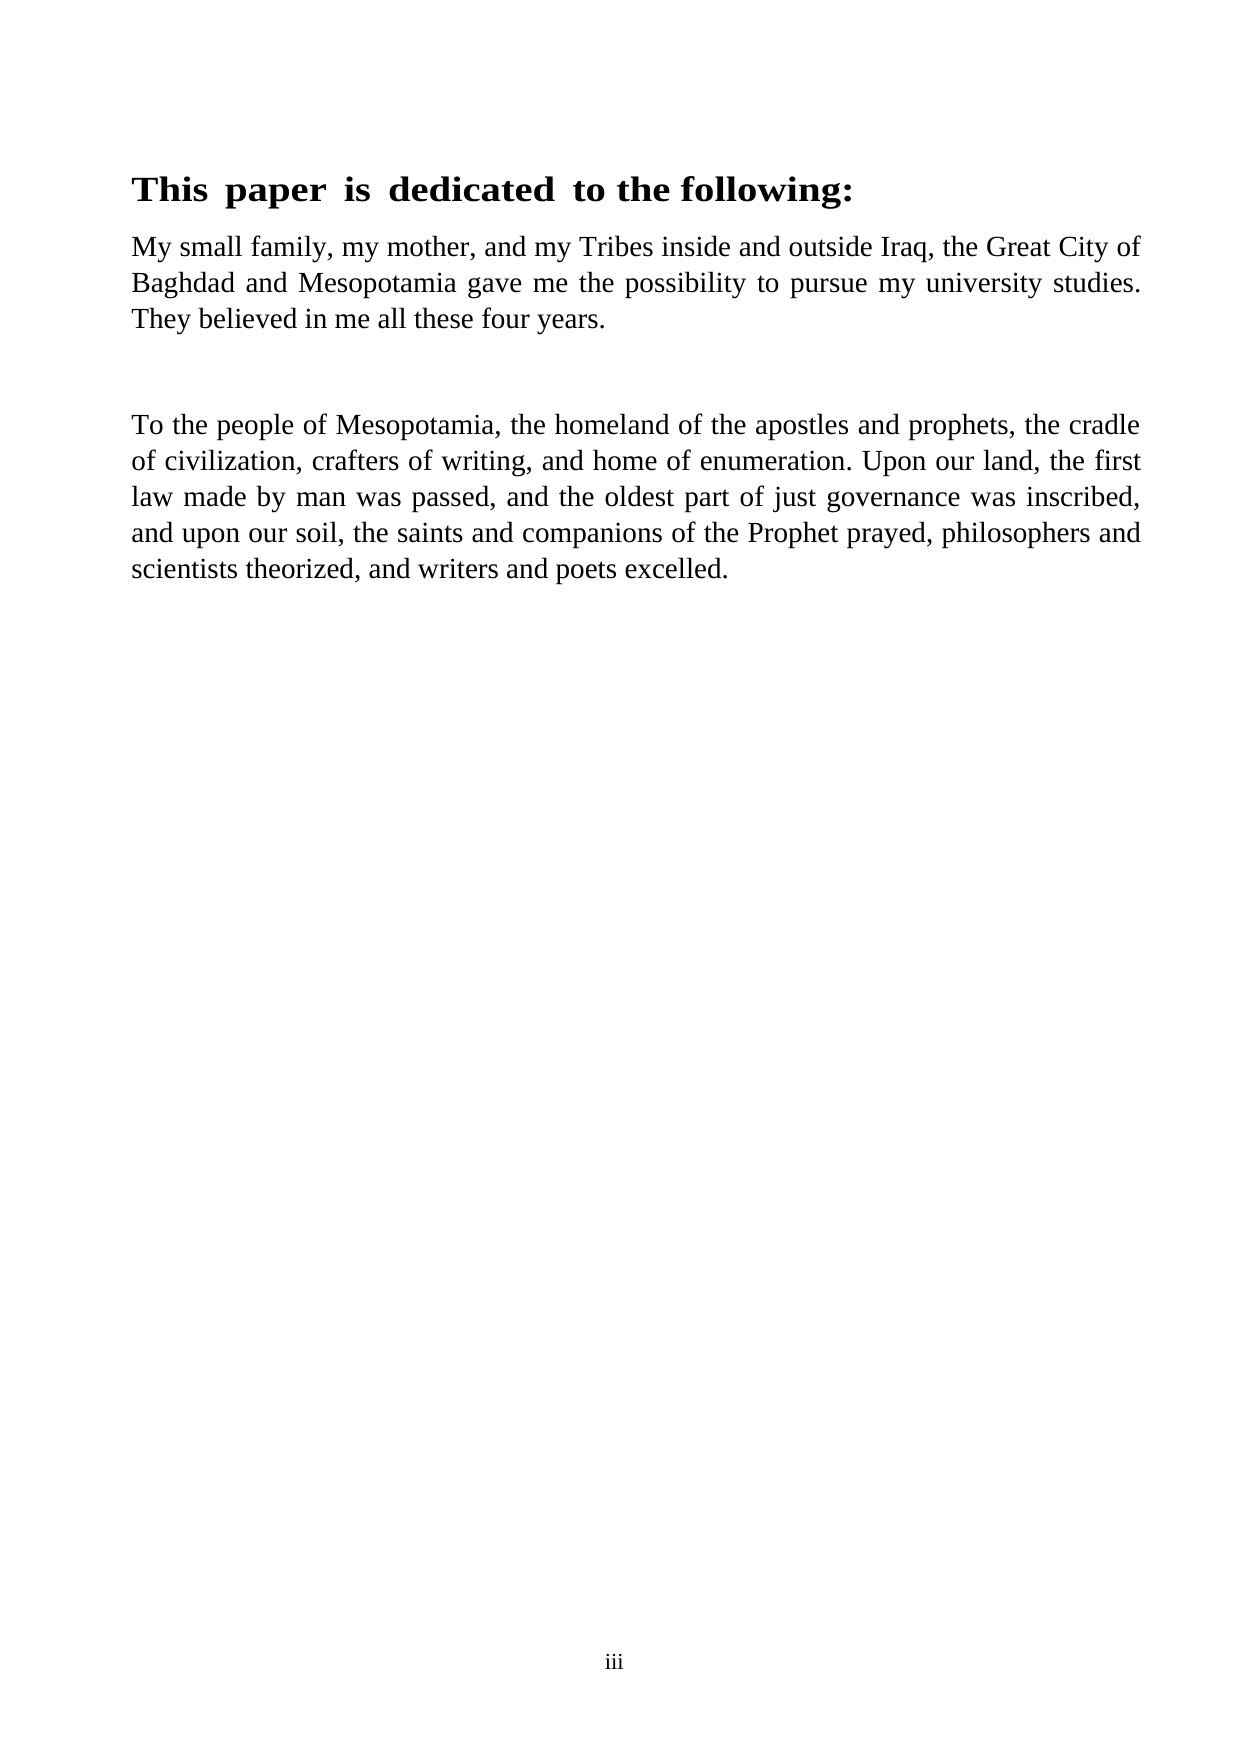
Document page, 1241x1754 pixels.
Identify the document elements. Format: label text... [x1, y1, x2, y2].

text This paper is dedicated to the following: [131, 168, 1142, 209]
text My small family, my mother, and my Tribes inside and outside Iraq, the Great City of Baghdad and Mesopotamia gave me the possibility to pursue my university studies. They believed in me all these four years. [131, 229, 1142, 335]
text To the people of Mesopotamia, the homeland of the apostles and prophets, the cradle of civilization, crafters of writing, and home of enumeration. Upon our land, the first law made by man was passed, and the oldest part of just governance was inscribed, and upon our soil, the saints and companions of the Prophet prayed, philosophers and scientists theorized, and writers and poets excelled. [131, 407, 1142, 585]
